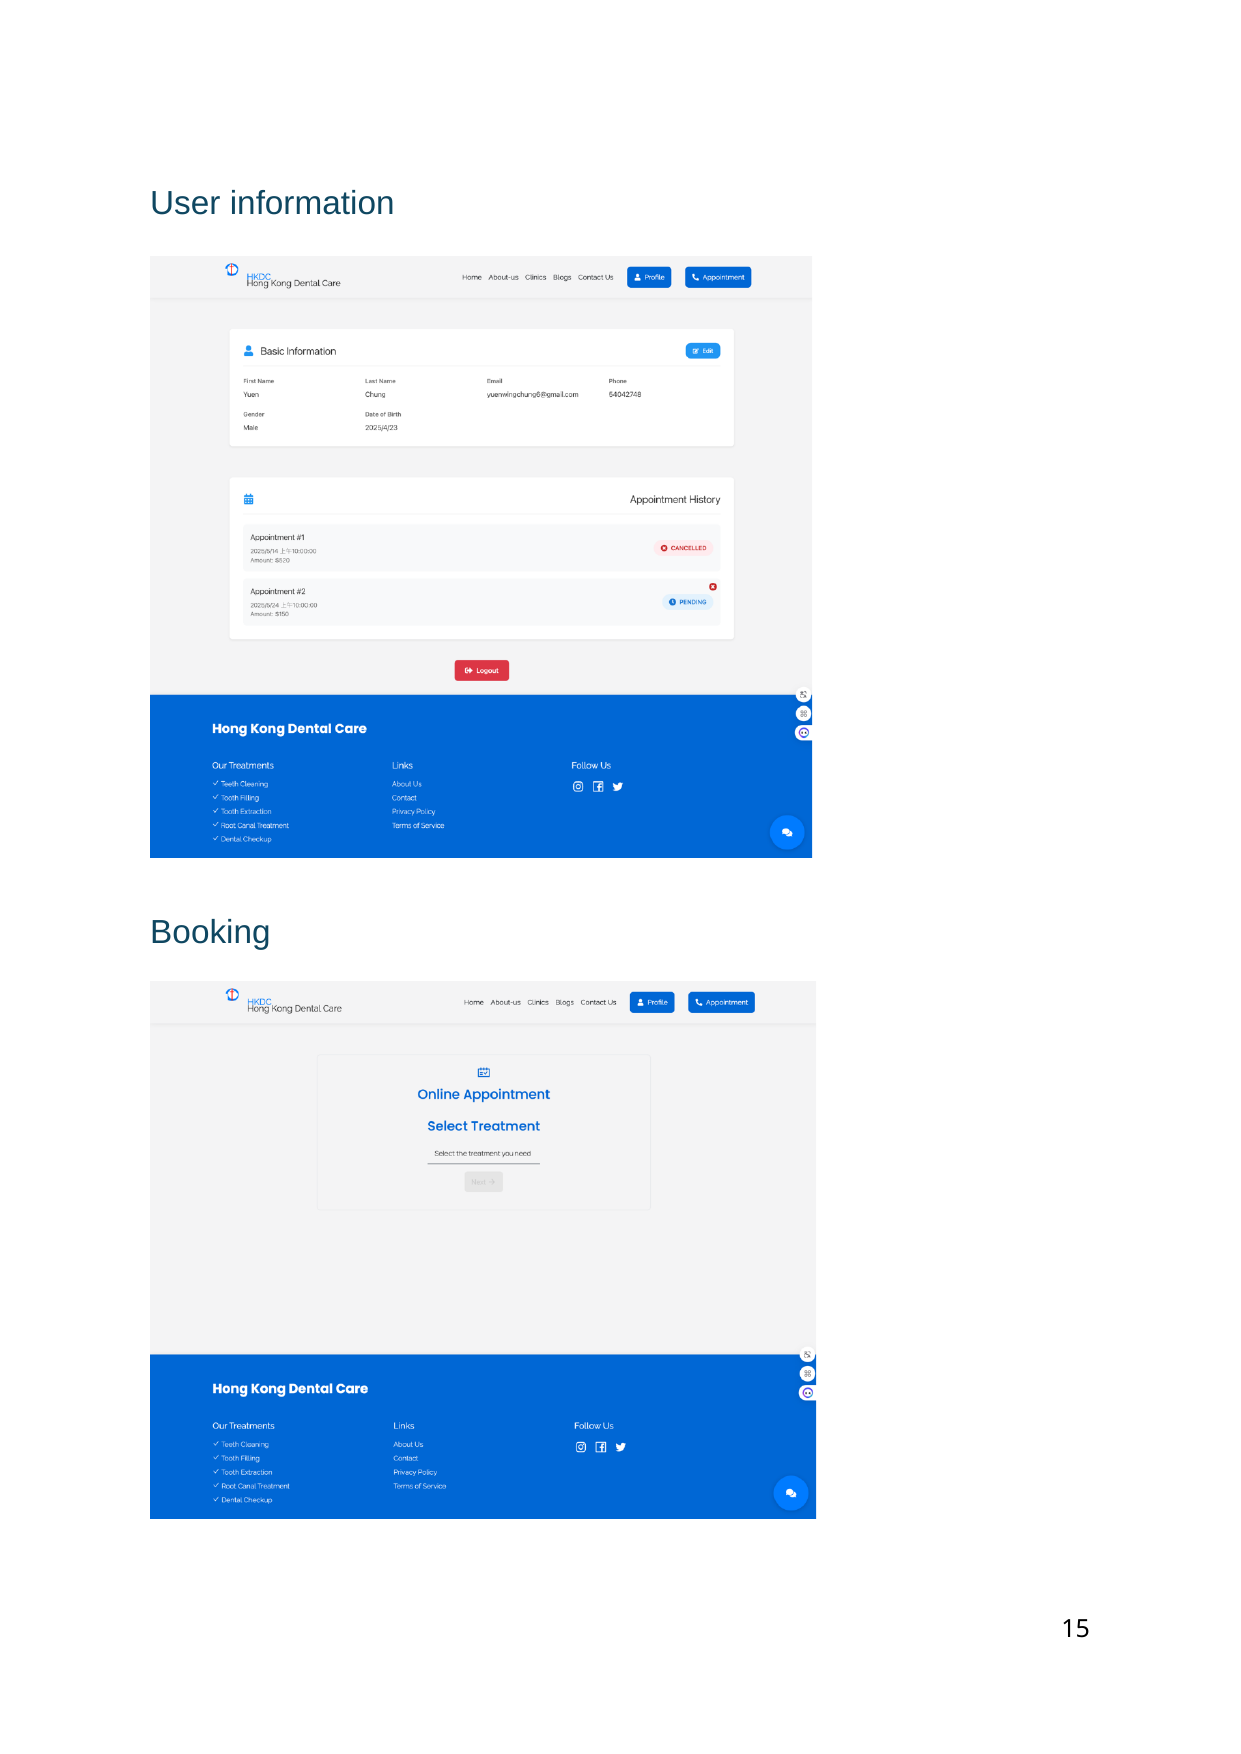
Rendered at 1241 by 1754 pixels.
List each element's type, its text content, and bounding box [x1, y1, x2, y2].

subtitle User information [150, 164, 1090, 239]
picture [150, 981, 817, 1519]
picture [150, 256, 813, 858]
